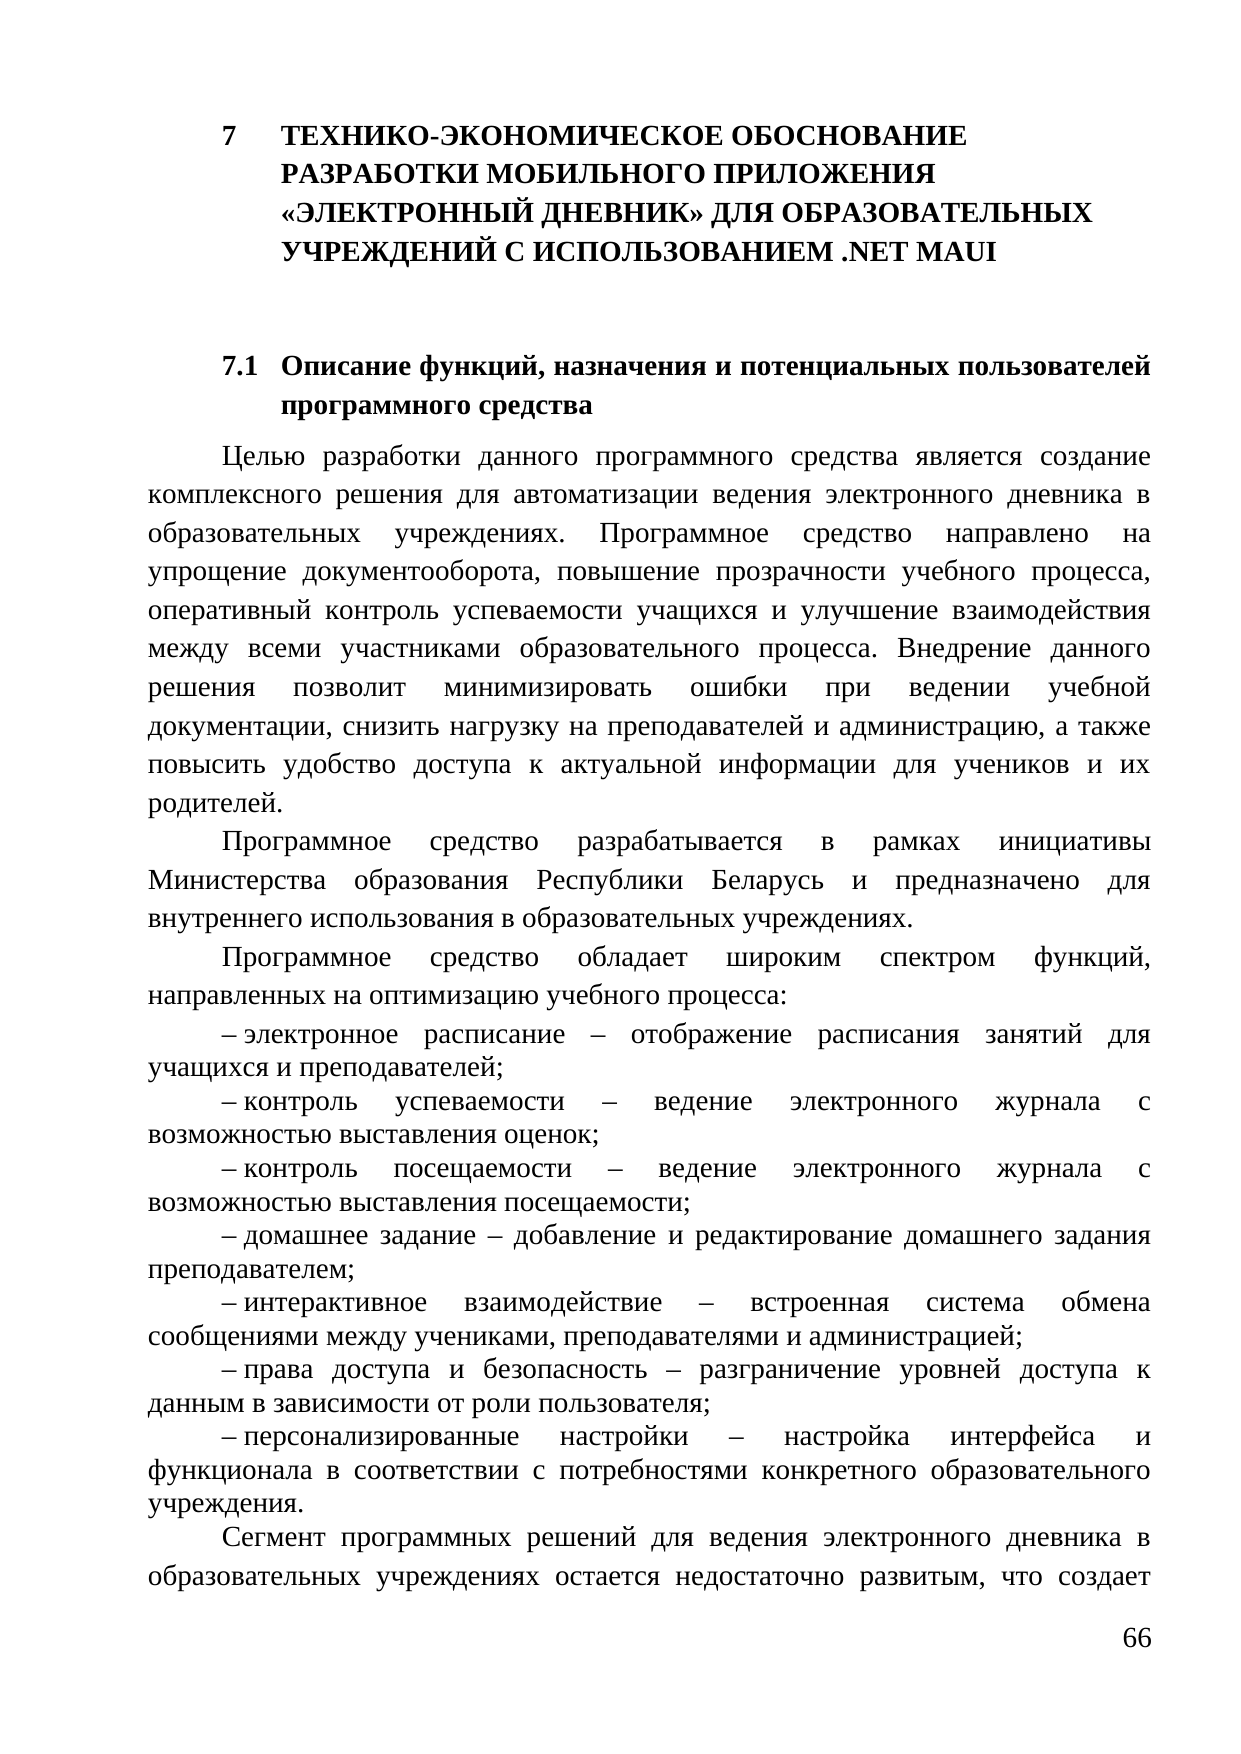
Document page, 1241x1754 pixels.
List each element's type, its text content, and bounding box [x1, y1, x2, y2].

subtitle Технико-экономическое обоснование разработки мобильного приложения «Электронный дневник» для образовательных учреждений с использованием .NET MAUI [222, 118, 1152, 267]
text Целью разработки данного программного средства является создание комплексного решения для автоматизации ведения электронного дневника в образовательных учреждениях. Программное средство направлено на упрощение документооборота, повышение прозрачности учебного процесса, оперативный контроль успеваемости учащихся и улучшение взаимодействия между всеми участниками образовательного процесса. Внедрение данного решения позволит минимизировать ошибки при ведении учебной документации, снизить нагрузку на преподавателей и администрацию, а также повысить удобство доступа к актуальной информации для учеников и их родителей. [148, 438, 1152, 818]
text права доступа и безопасность – разграничение уровней доступа к данным в зависимости от роли пользователя; [148, 1351, 1152, 1418]
text Программное средство обладает широким спектром функций, направленных на оптимизацию учебного процесса: [148, 939, 1152, 1011]
text интерактивное взаимодействие – встроенная система обмена сообщениями между учениками, преподавателями и администрацией; [148, 1284, 1152, 1351]
text контроль успеваемости – ведение электронного журнала с возможностью выставления оценок; [148, 1083, 1152, 1150]
text персонализированные настройки – настройка интерфейса и функционала в соответствии с потребностями конкретного образовательного учреждения. [148, 1418, 1152, 1519]
subtitle Описание функций, назначения и потенциальных пользователей программного средства [222, 348, 1152, 420]
text электронное расписание – отображение расписания занятий для учащихся и преподавателей; [148, 1016, 1152, 1083]
text Программное средство разрабатывается в рамках инициативы Министерства образования Республики Беларусь и предназначено для внутреннего использования в образовательных учреждениях. [148, 823, 1152, 934]
text домашнее задание – добавление и редактирование домашнего задания преподавателем; [148, 1217, 1152, 1284]
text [148, 1519, 1152, 1591]
text контроль посещаемости – ведение электронного журнала с возможностью выставления посещаемости; [148, 1150, 1152, 1217]
